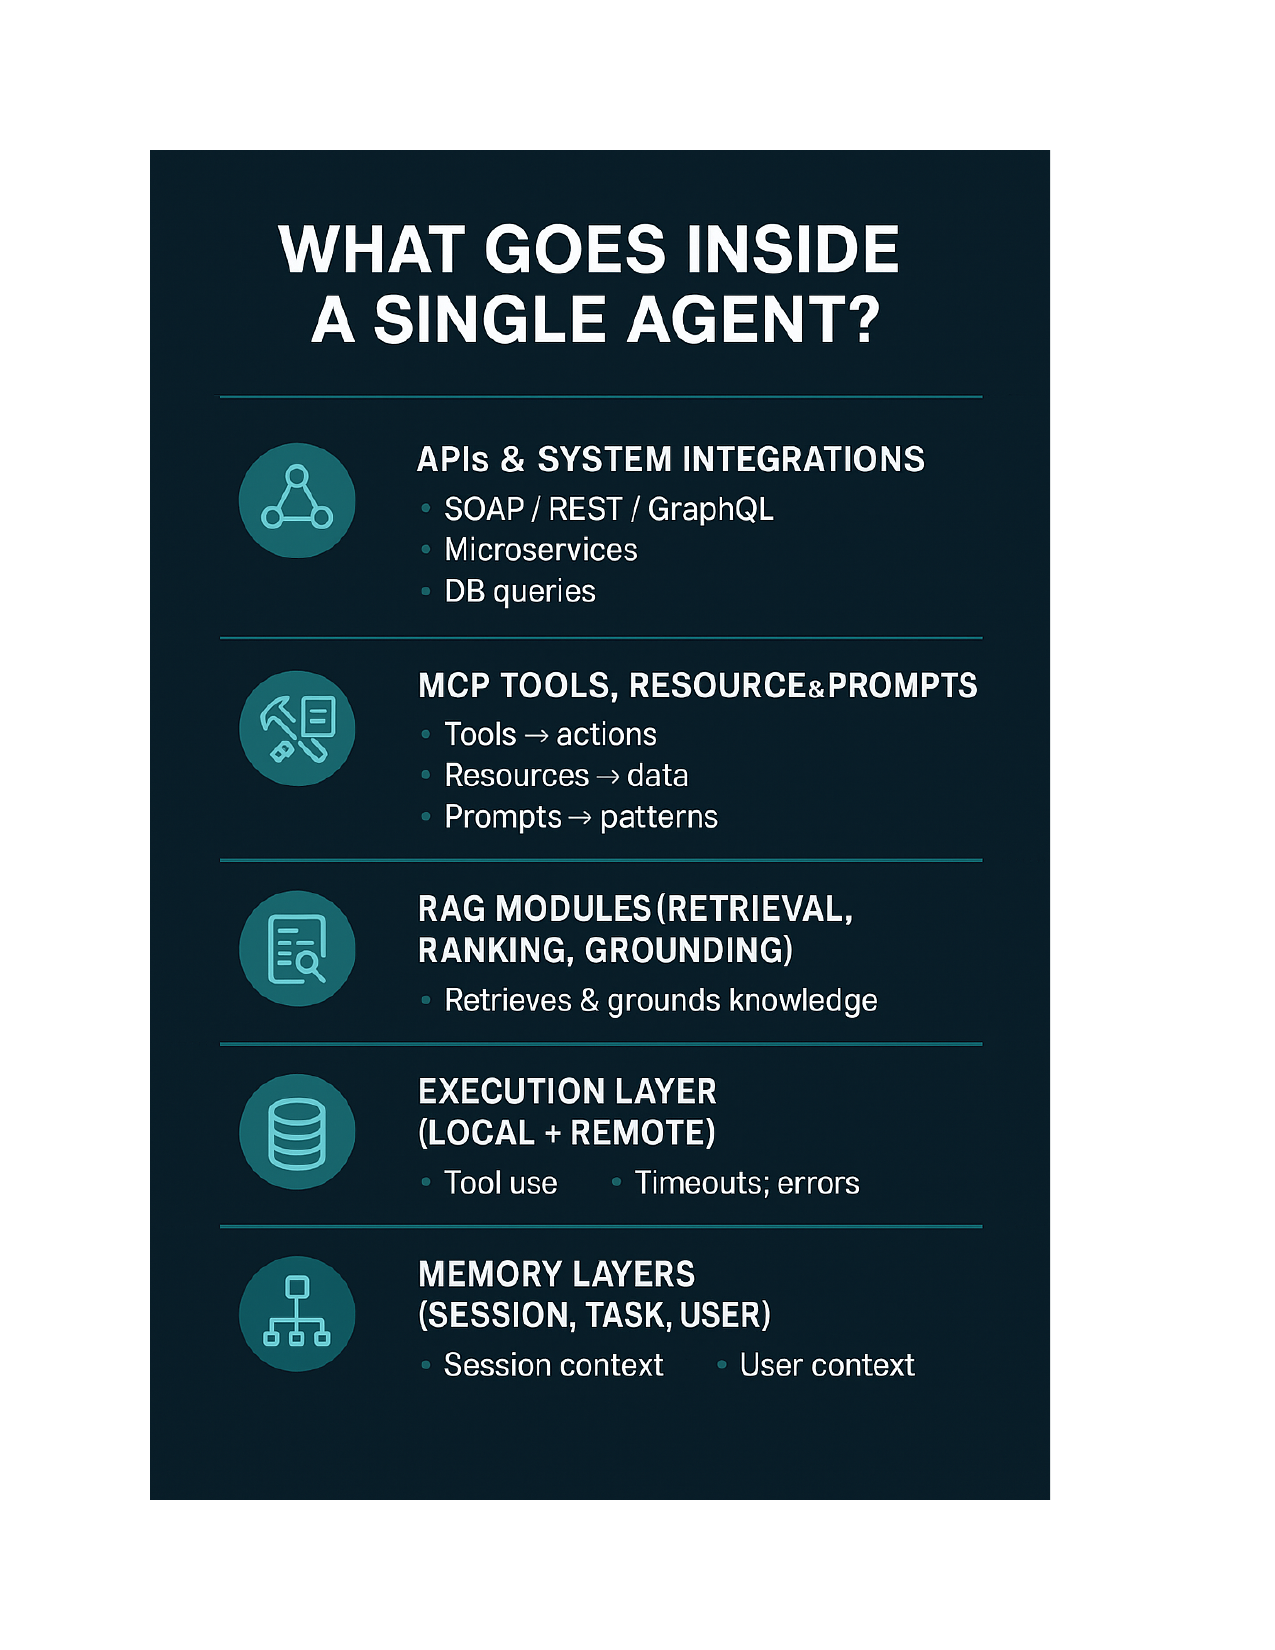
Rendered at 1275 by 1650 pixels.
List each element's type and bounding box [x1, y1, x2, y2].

picture [150, 150, 1050, 1500]
